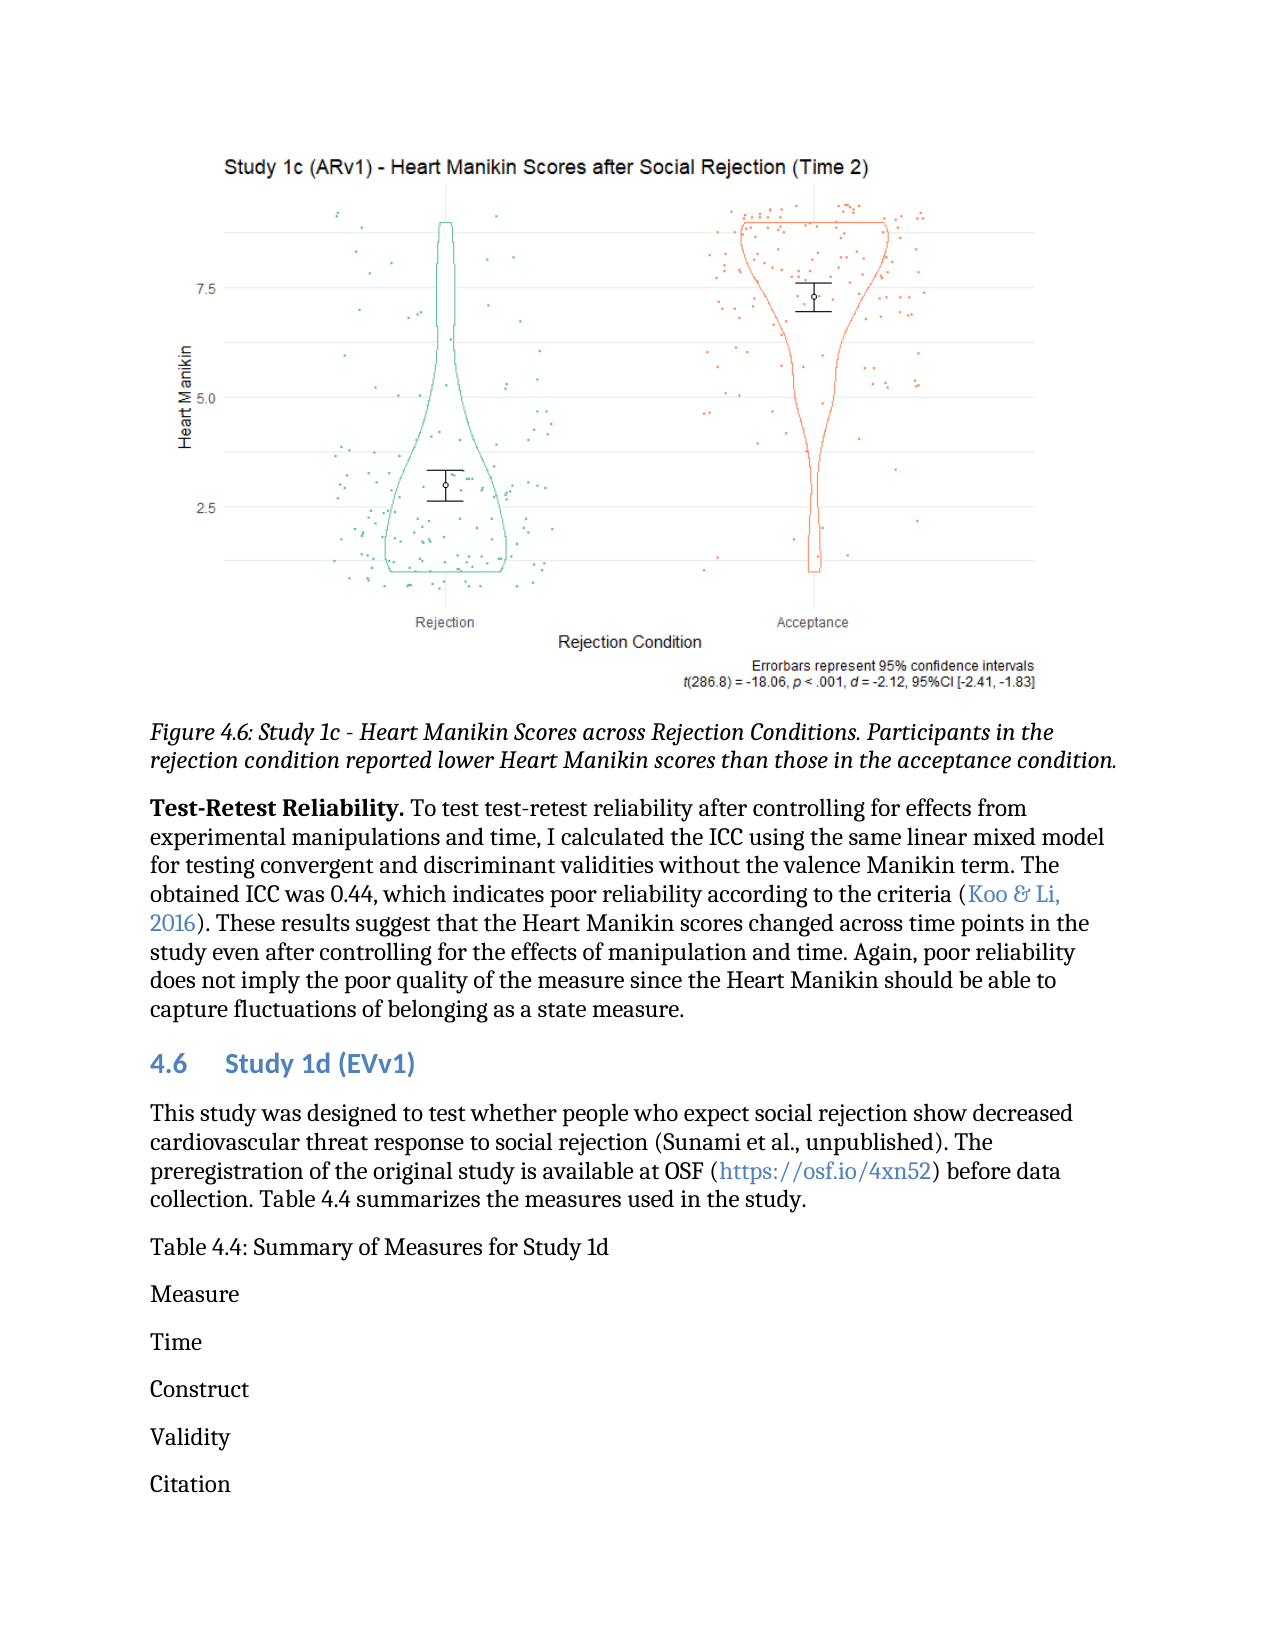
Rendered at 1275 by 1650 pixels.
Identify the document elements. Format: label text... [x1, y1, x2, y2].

text Citation [150, 1470, 1125, 1499]
text This study was designed to test whether people who expect social rejection show decreased cardiovascular threat response to social rejection (Sunami et al., unpublished). The preregistration of the original study is available at OSF (https://osf.io/4xn52) before data collection. Table 4.4 summarizes the measures used in the study. [150, 1099, 1125, 1214]
text Table 4.4: Summary of Measures for Study 1d [150, 1233, 1125, 1262]
text Construct [150, 1375, 1125, 1404]
text Validity [150, 1423, 1125, 1452]
text Test-Retest Reliability. To test test-retest reliability after controlling for effects from experimental manipulations and time, I calculated the ICC using the same linear mixed model for testing convergent and discriminant validities without the valence Manikin term. The obtained ICC was 0.44, which indicates poor reliability according to the criteria (Koo & Li, 2016). These results suggest that the Heart Manikin scores changed across time points in the study even after controlling for the effects of manipulation and time. Again, poor reliability does not imply the poor quality of the measure since the Heart Manikin should be able to capture fluctuations of belonging as a state measure. [150, 794, 1125, 1024]
text Measure [150, 1280, 1125, 1309]
text Time [150, 1328, 1125, 1357]
text Figure 4.6: Study 1c - Heart Manikin Scores across Rejection Conditions. Participants in the rejection condition reported lower Heart Manikin scores than those in the acceptance condition. [150, 718, 1125, 775]
picture [168, 150, 1044, 697]
subtitle 4.6 Study 1d (EVv1) [150, 1045, 1125, 1080]
